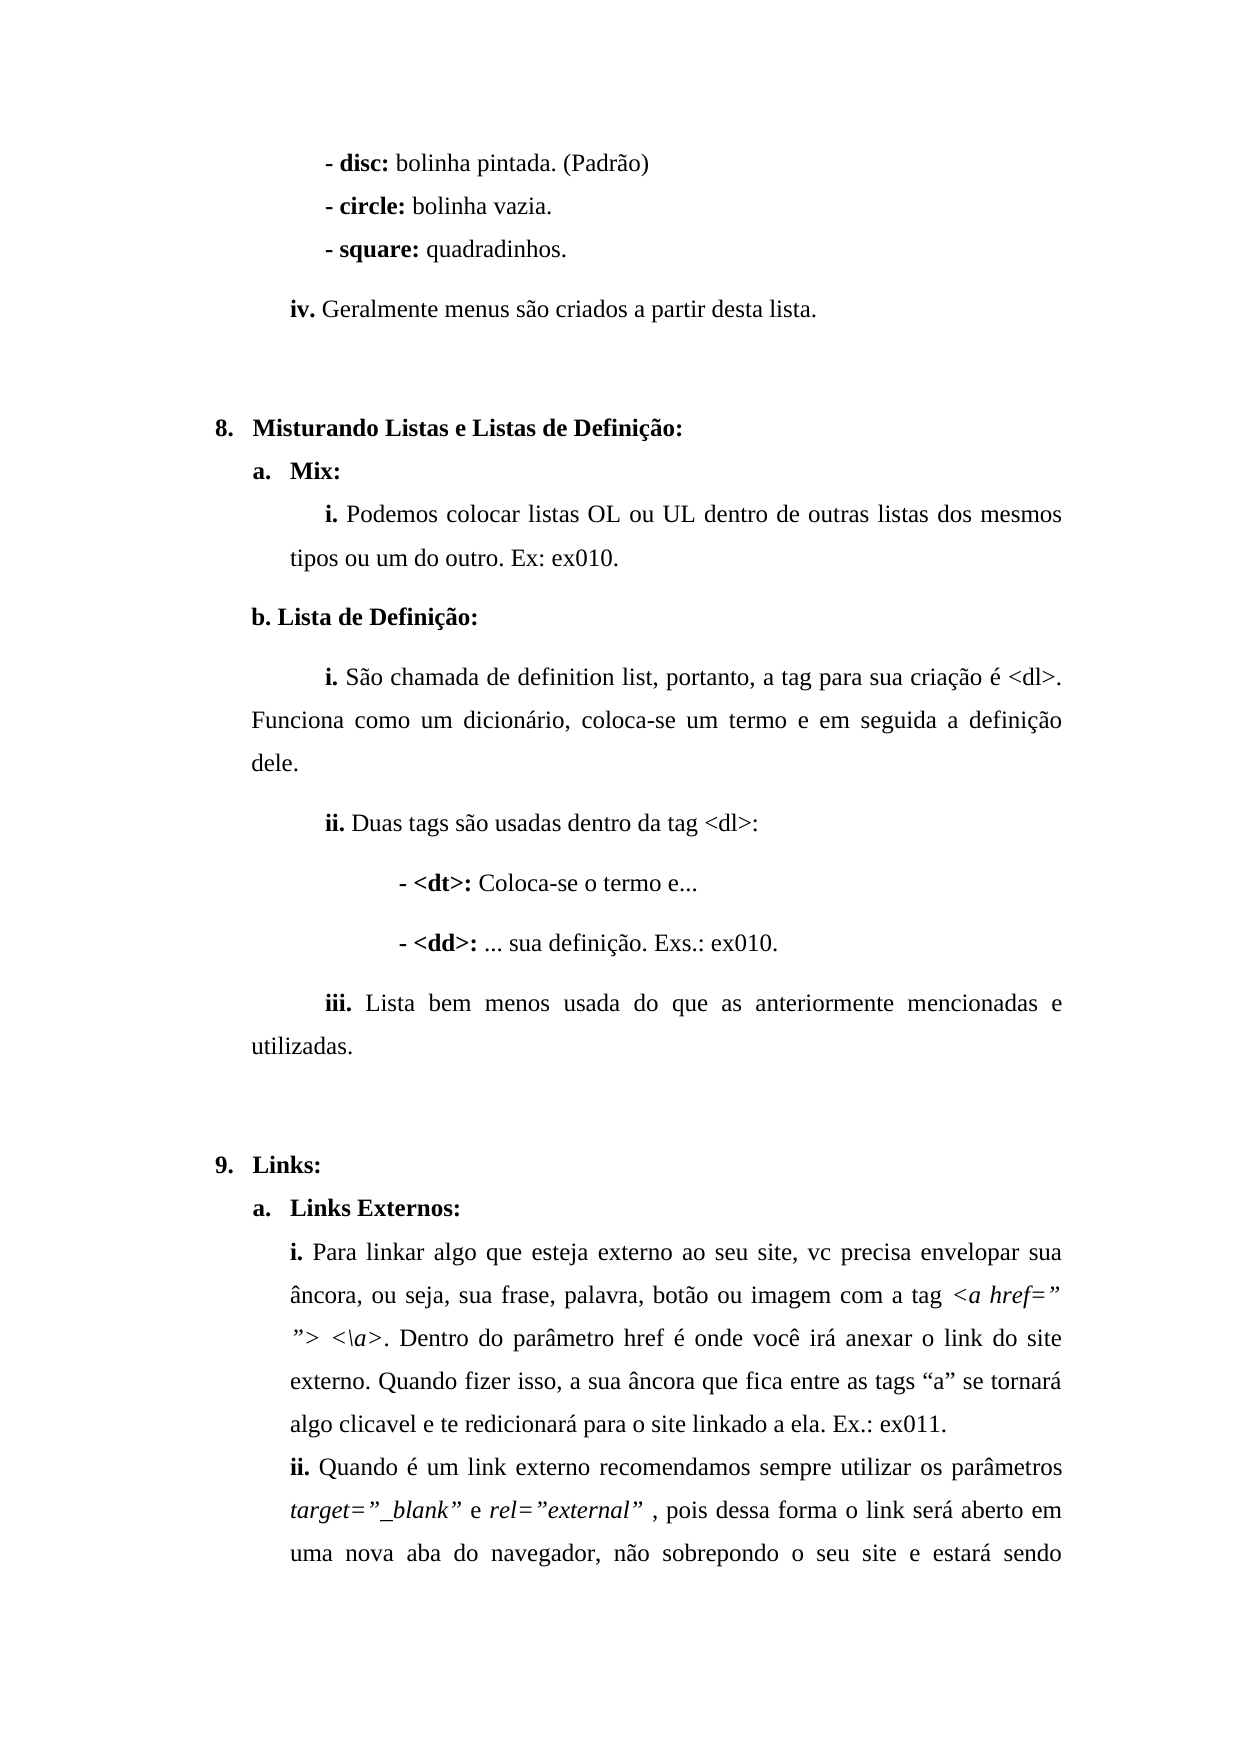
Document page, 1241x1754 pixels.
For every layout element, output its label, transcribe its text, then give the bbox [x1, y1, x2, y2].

text iv. Geralmente menus são criados a partir desta lista. [216, 294, 1063, 322]
list Mix: [252, 456, 1063, 485]
list - circle: bolinha vazia. [290, 191, 1063, 219]
text ii. Duas tags são usadas dentro da tag <dl>: [251, 808, 1063, 837]
list i. Podemos colocar listas OL ou UL dentro de outras listas dos mesmos tipos ou um do outro. Ex: ex010. [290, 499, 1063, 571]
text i. São chamada de definition list, portanto, a tag para sua criação é <dl>. Funciona como um dicionário, coloca-se um termo e em seguida a definição dele. [251, 662, 1063, 777]
list - square: quadradinhos. [290, 234, 1063, 263]
text iii. Lista bem menos usada do que as anteriormente mencionadas e utilizadas. [251, 988, 1063, 1059]
list Links Externos: [252, 1193, 1063, 1222]
text - <dd>: ... sua definição. Exs.: ex010. [325, 928, 1063, 957]
text b. Lista de Definição: [177, 602, 1063, 631]
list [290, 1452, 1063, 1567]
text - <dt>: Coloca-se o termo e... [325, 868, 1063, 897]
list Links: [215, 1150, 1063, 1179]
list - disc: bolinha pintada. (Padrão) [290, 148, 1063, 176]
list Misturando Listas e Listas de Definição: [215, 413, 1063, 442]
list i. Para linkar algo que esteja externo ao seu site, vc precisa envelopar sua âncora, ou seja, sua frase, palavra, botão ou imagem com a tag <a href=” ”> <\a>. Dentro do parâmetro href é onde você irá anexar o link do site externo. Quando fizer isso, a sua âncora que fica entre as tags “a” se tornará algo clicavel e te redicionará para o site linkado a ela. Ex.: ex011. [290, 1237, 1063, 1438]
